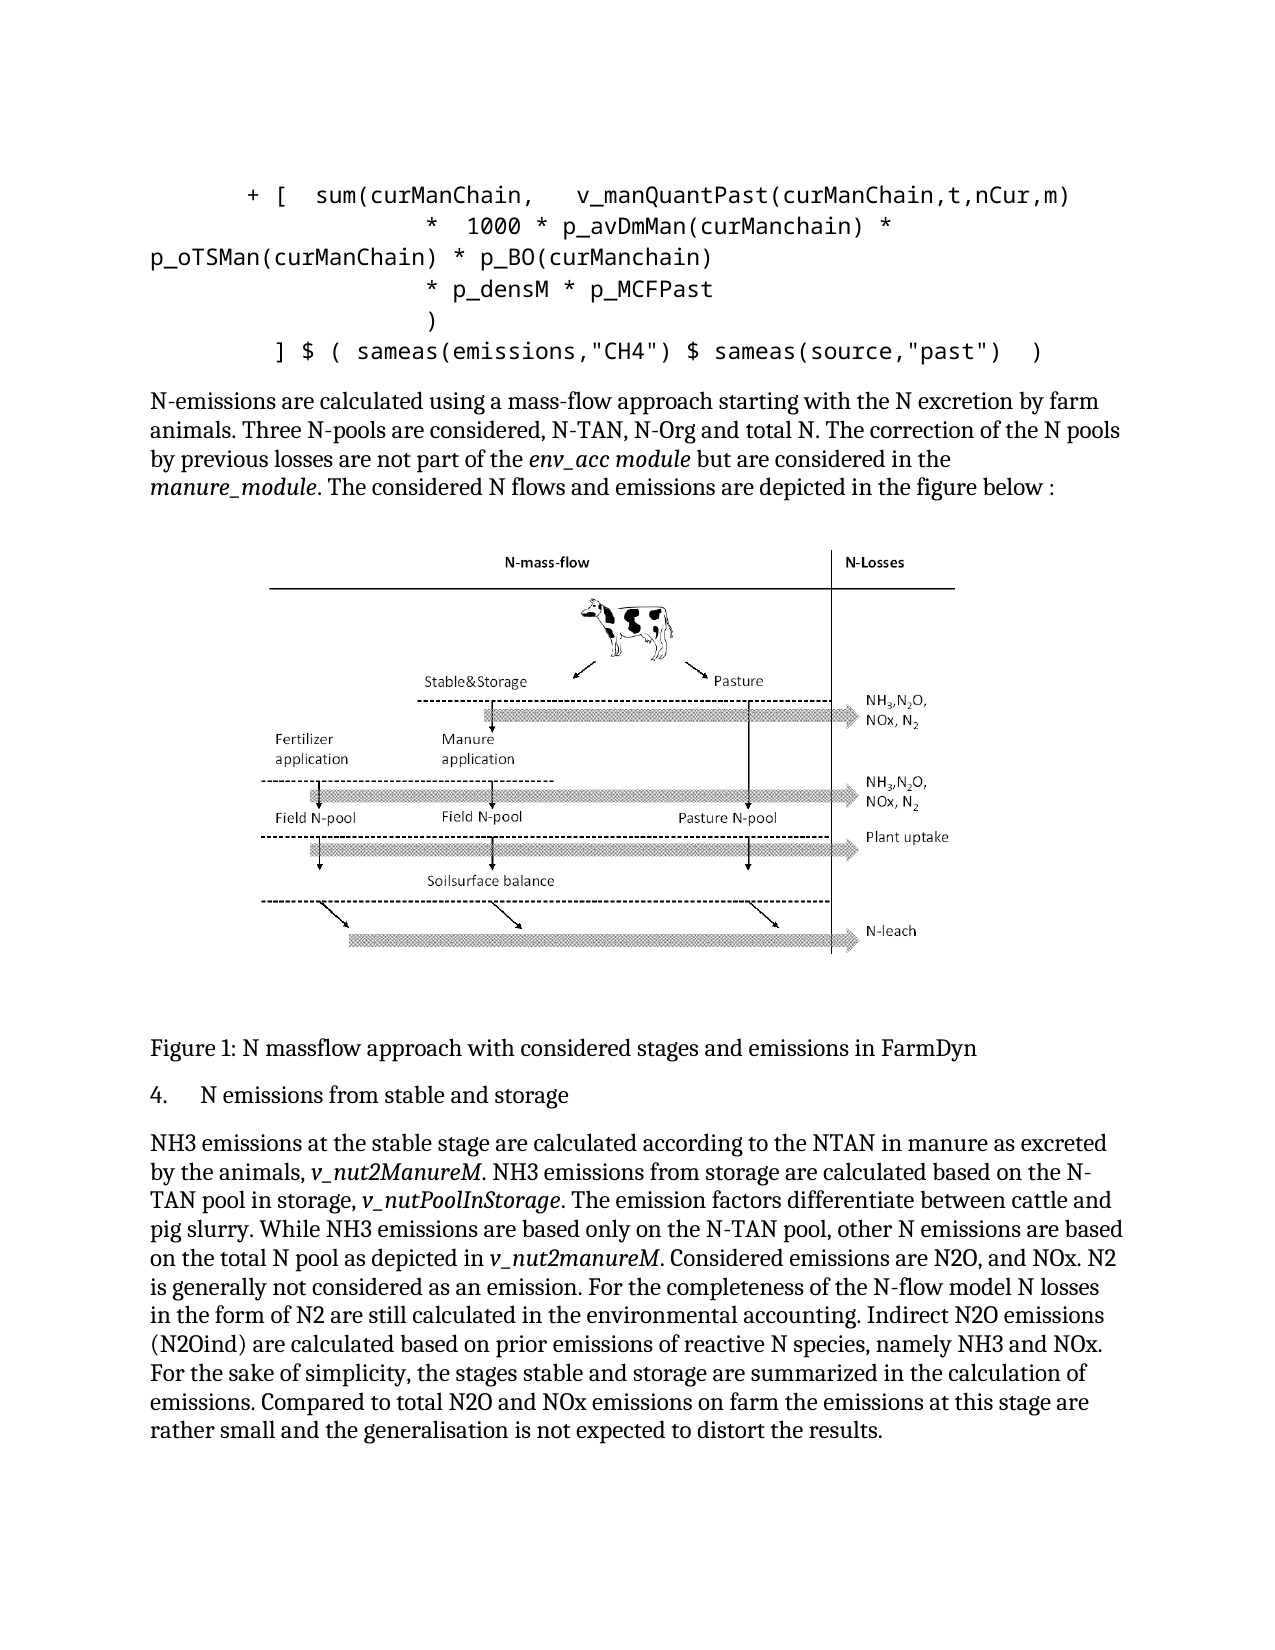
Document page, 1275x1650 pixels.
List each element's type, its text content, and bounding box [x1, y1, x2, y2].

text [150, 150, 1125, 366]
text NH3 emissions at the stable stage are calculated according to the NTAN in manure as excreted by the animals, v_nut2ManureM. NH3 emissions from storage are calculated based on the N-TAN pool in storage, v_nutPoolInStorage. The emission factors differentiate between cattle and pig slurry. While NH3 emissions are based only on the N-TAN pool, other N emissions are based on the total N pool as depicted in v_nut2manureM. Considered emissions are N2O, and NOx. N2 is generally not considered as an emission. For the completeness of the N-flow model N losses in the form of N2 are still calculated in the environmental accounting. Indirect N2O emissions (N2Oind) are calculated based on prior emissions of reactive N species, namely NH3 and NOx. For the sake of simplicity, the stages stable and storage are summarized in the calculation of emissions. Compared to total N2O and NOx emissions on farm the emissions at this stage are rather small and the generalisation is not expected to distort the results. [150, 1129, 1125, 1445]
list N emissions from stable and storage [150, 1081, 1125, 1110]
text N-emissions are calculated using a mass-flow approach starting with the N excretion by farm animals. Three N-pools are considered, N-TAN, N-Org and total N. The correction of the N pools by previous losses are not part of the env_acc module but are considered in the manure_module. The considered N flows and emissions are depicted in the figure below : [150, 387, 1125, 502]
picture [168, 520, 1044, 1013]
text Figure 1: N massflow approach with considered stages and emissions in FarmDyn [150, 1034, 1125, 1063]
